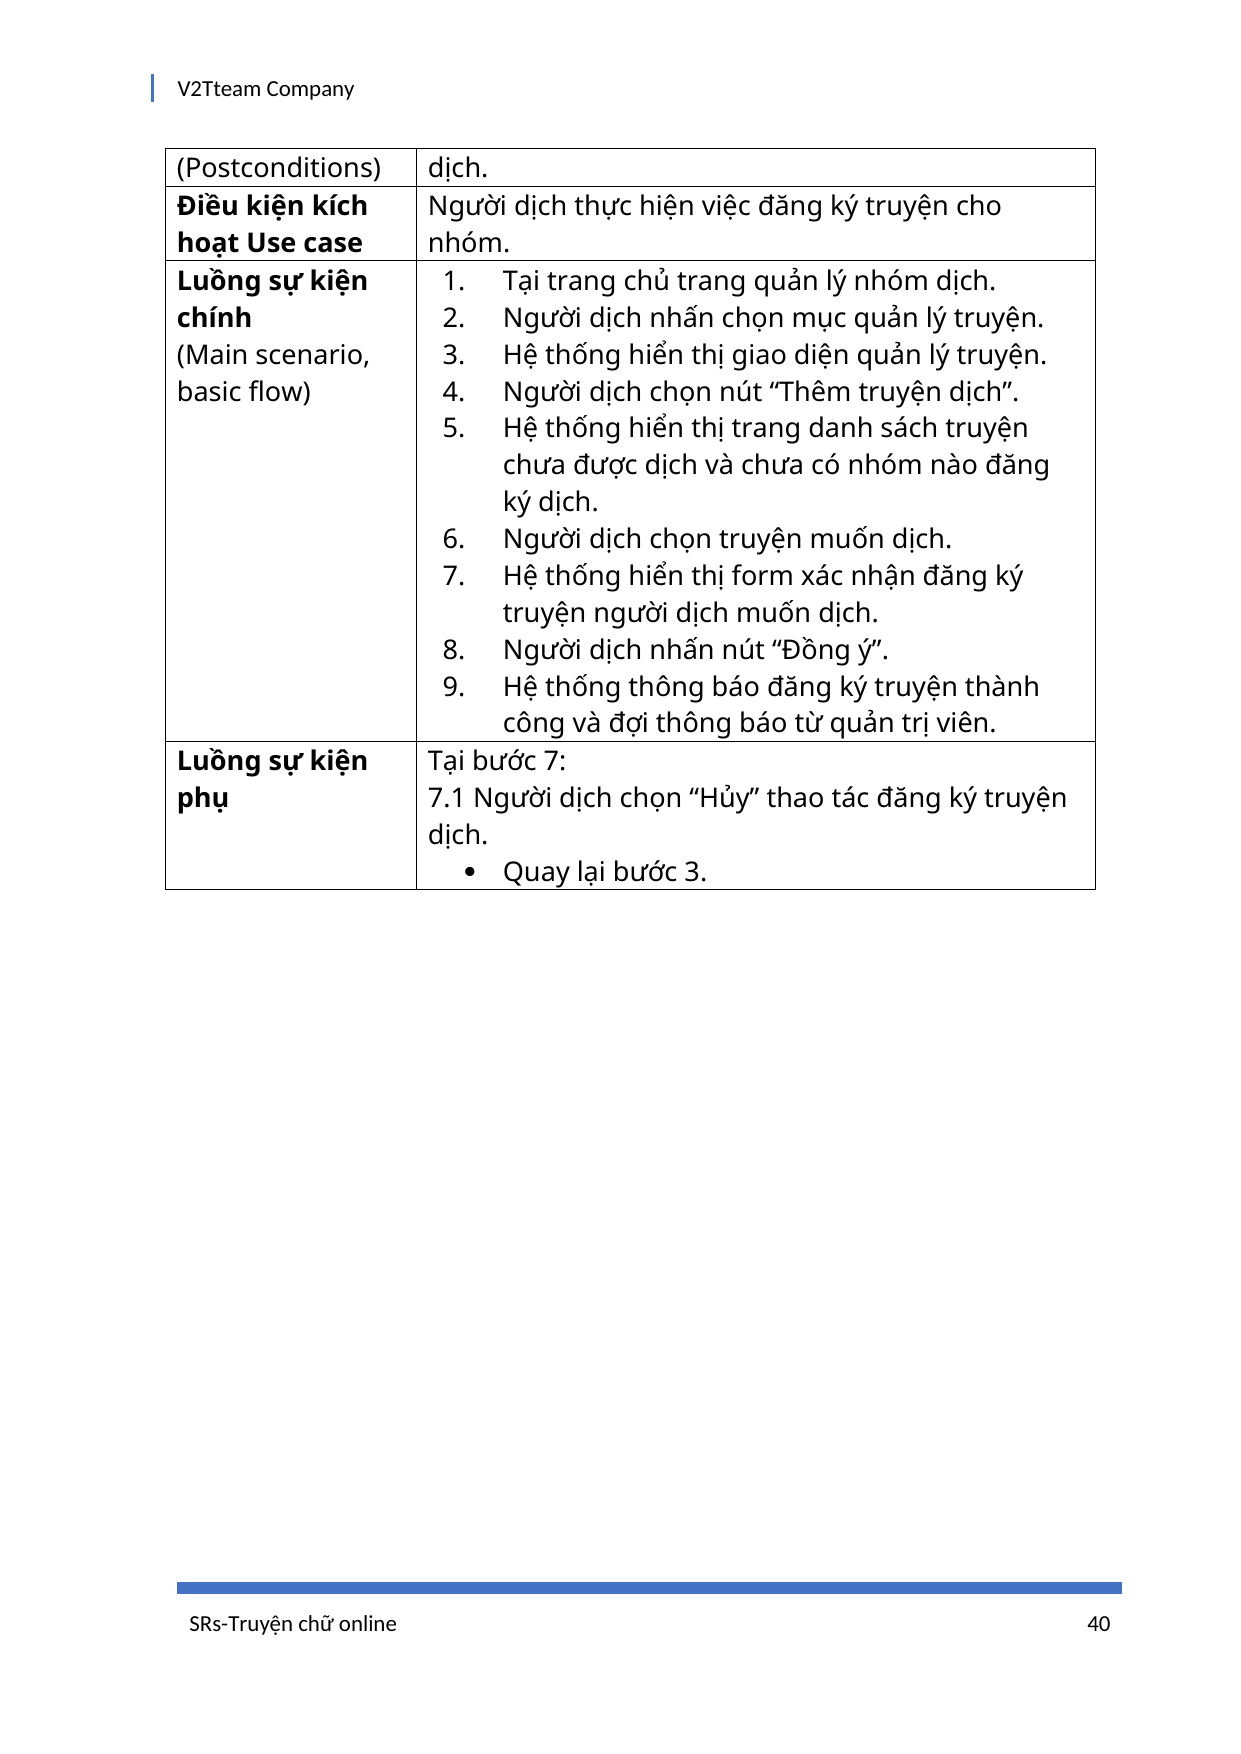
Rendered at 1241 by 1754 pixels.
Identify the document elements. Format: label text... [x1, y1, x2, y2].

table_cell Tại trang chủ trang quản lý nhóm dịch. Người dịch nhấn chọn mục quản lý truyện. Hệ thống hiển thị giao diện quản lý truyện. Người dịch chọn nút “Thêm truyện dịch”. Hệ thống hiển thị trang danh sách truyện chưa được dịch và chưa có nhóm nào đăng ký dịch. Người dịch chọn truyện muốn dịch. Hệ thống hiển thị form xác nhận đăng ký truyện người dịch muốn dịch. Người dịch nhấn nút “Đồng ý”. Hệ thống thông báo đăng ký truyện thành công và đợi thông báo từ quản trị viên. [417, 261, 1095, 741]
table_cell Luồng sự kiện chính (Main scenario, basic flow) [166, 261, 416, 741]
table_cell Người dịch thực hiện việc đăng ký truyện cho nhóm. [417, 187, 1095, 260]
table_cell Tại bước 7: 7.1 Người dịch chọn “Hủy” thao tác đăng ký truyện dịch. Quay lại bước 3. [417, 742, 1095, 889]
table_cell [417, 149, 1095, 186]
table_cell Điều kiện kích hoạt Use case [166, 187, 416, 260]
table_cell Luồng sự kiện phụ [166, 742, 416, 889]
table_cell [166, 149, 416, 186]
